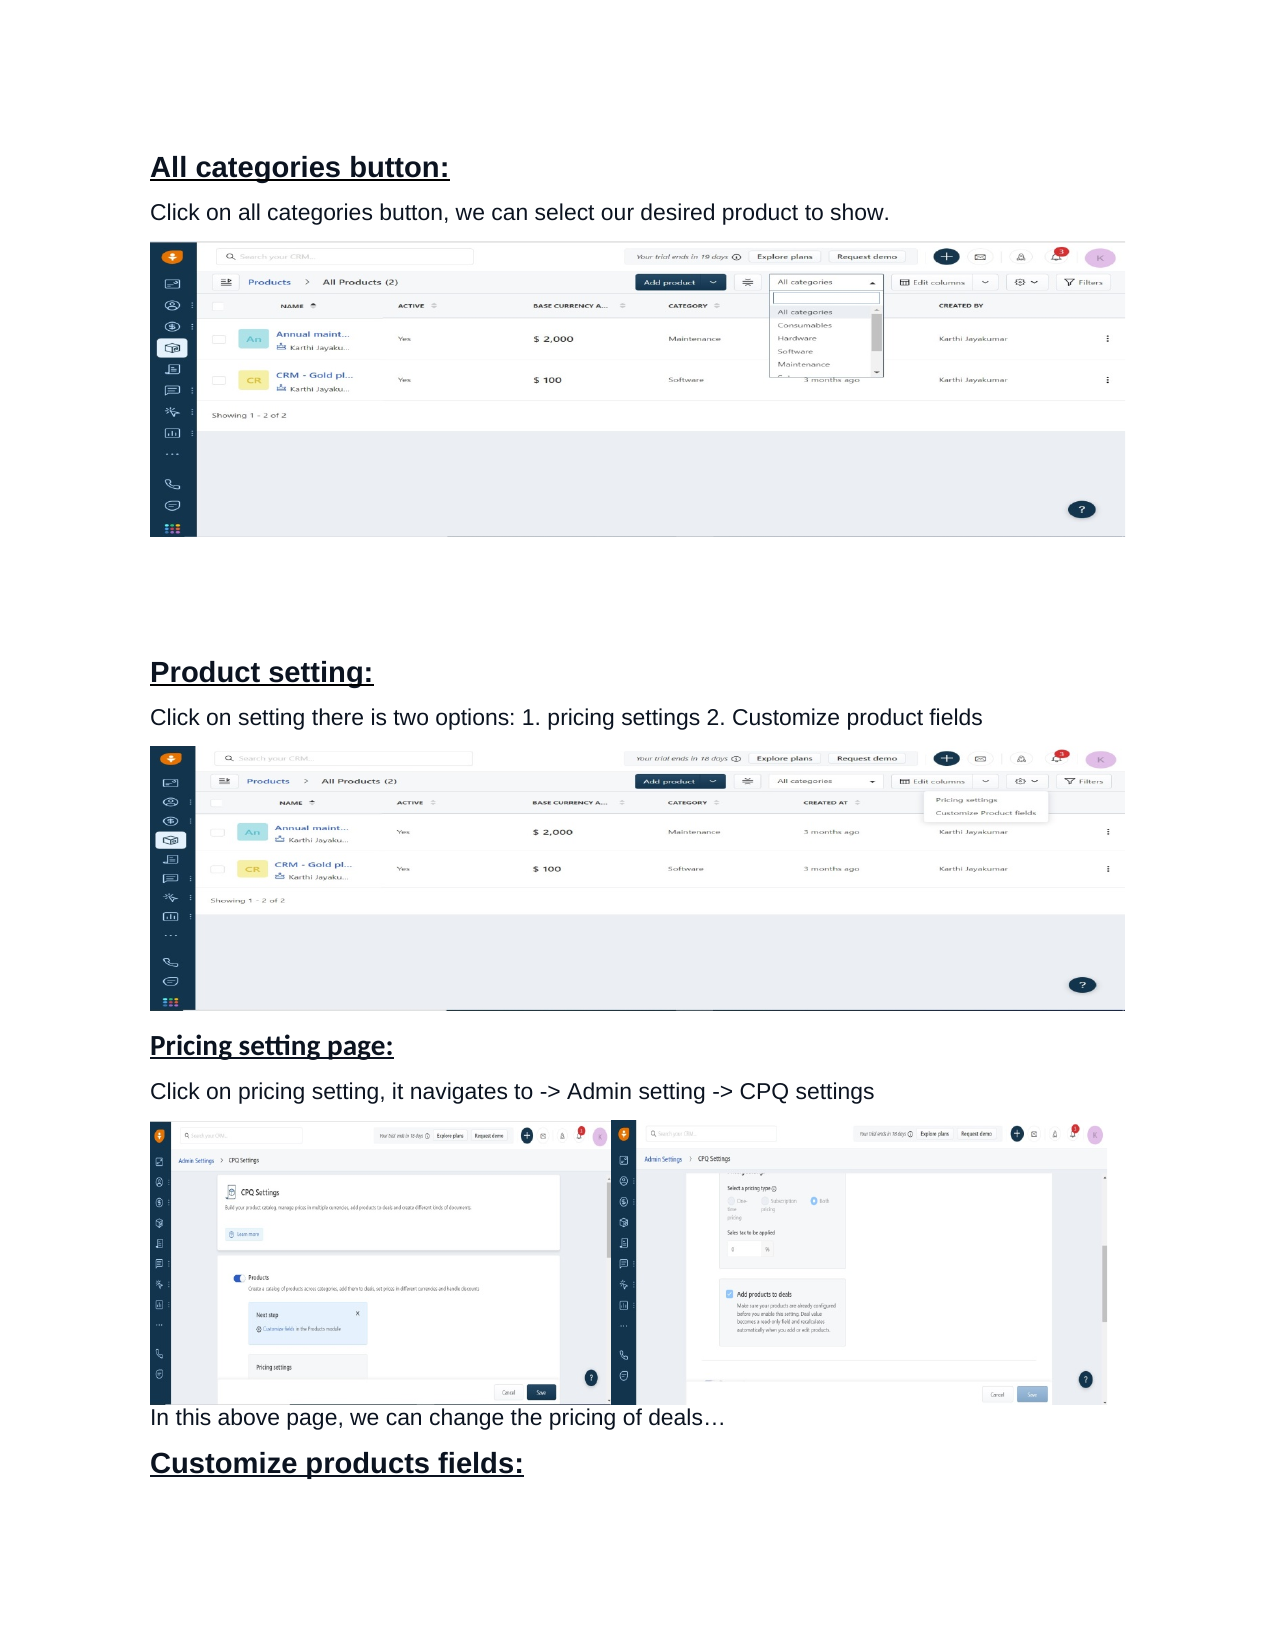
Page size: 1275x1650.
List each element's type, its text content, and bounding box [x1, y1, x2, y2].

picture [150, 746, 1125, 1011]
subtitle Customize products fields: [150, 1446, 1125, 1480]
subtitle Click on pricing setting, it navigates to -> Admin setting -> CPQ settings [150, 1078, 1125, 1104]
picture [150, 241, 1125, 537]
subtitle Product setting: [150, 655, 1125, 688]
picture [150, 1120, 1108, 1405]
subtitle Pricing setting page: [150, 1027, 1125, 1062]
subtitle Click on setting there is two options: 1. pricing settings 2. Customize product fields [150, 704, 1125, 730]
subtitle All categories button: [150, 150, 1125, 183]
subtitle Click on all categories button, we can select our desired product to show. [150, 199, 1125, 226]
